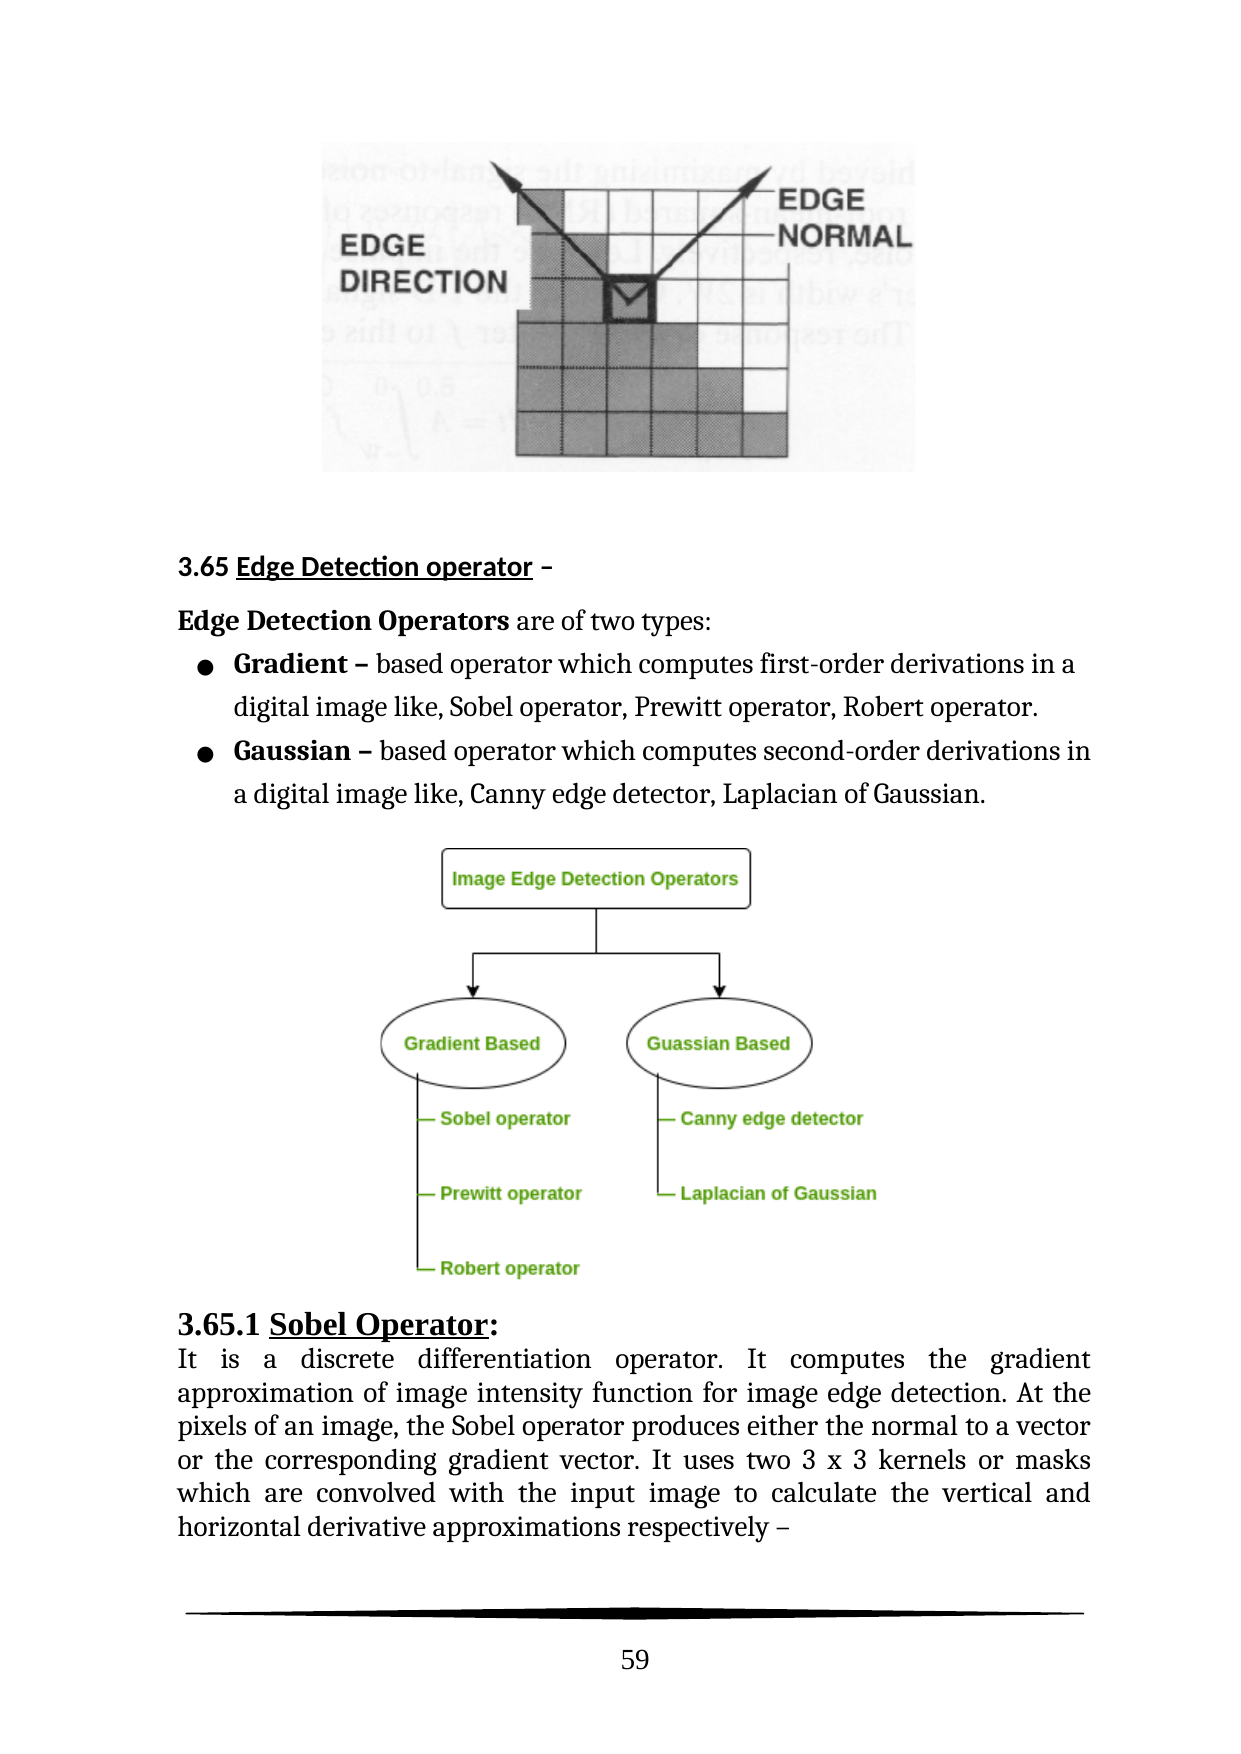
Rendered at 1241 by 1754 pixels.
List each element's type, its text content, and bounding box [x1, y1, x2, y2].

text 3.65 Edge Detection operator – [177, 548, 1092, 583]
text Edge Detection Operators are of two types: [177, 604, 1092, 638]
list Gradient – based operator which computes first-order derivations in a digital image like, Sobel operator, Prewitt operator, Robert operator. [196, 643, 1092, 724]
text It is a discrete differentiation operator. It computes the gradient approximation of image intensity function for image edge detection. At the pixels of an image, the Sobel operator produces either the normal to a vector or the corresponding gradient vector. It uses two 3 x 3 kernels or masks which are convolved with the input image to calculate the vertical and horizontal derivative approximations respectively – [177, 1342, 1092, 1543]
list Gaussian – based operator which computes second-order derivations in a digital image like, Canny edge detector, Laplacian of Gaussian. [196, 729, 1092, 810]
picture [380, 848, 889, 1284]
picture [321, 132, 948, 479]
text 3.65.1 Sobel Operator: [177, 1304, 1092, 1342]
